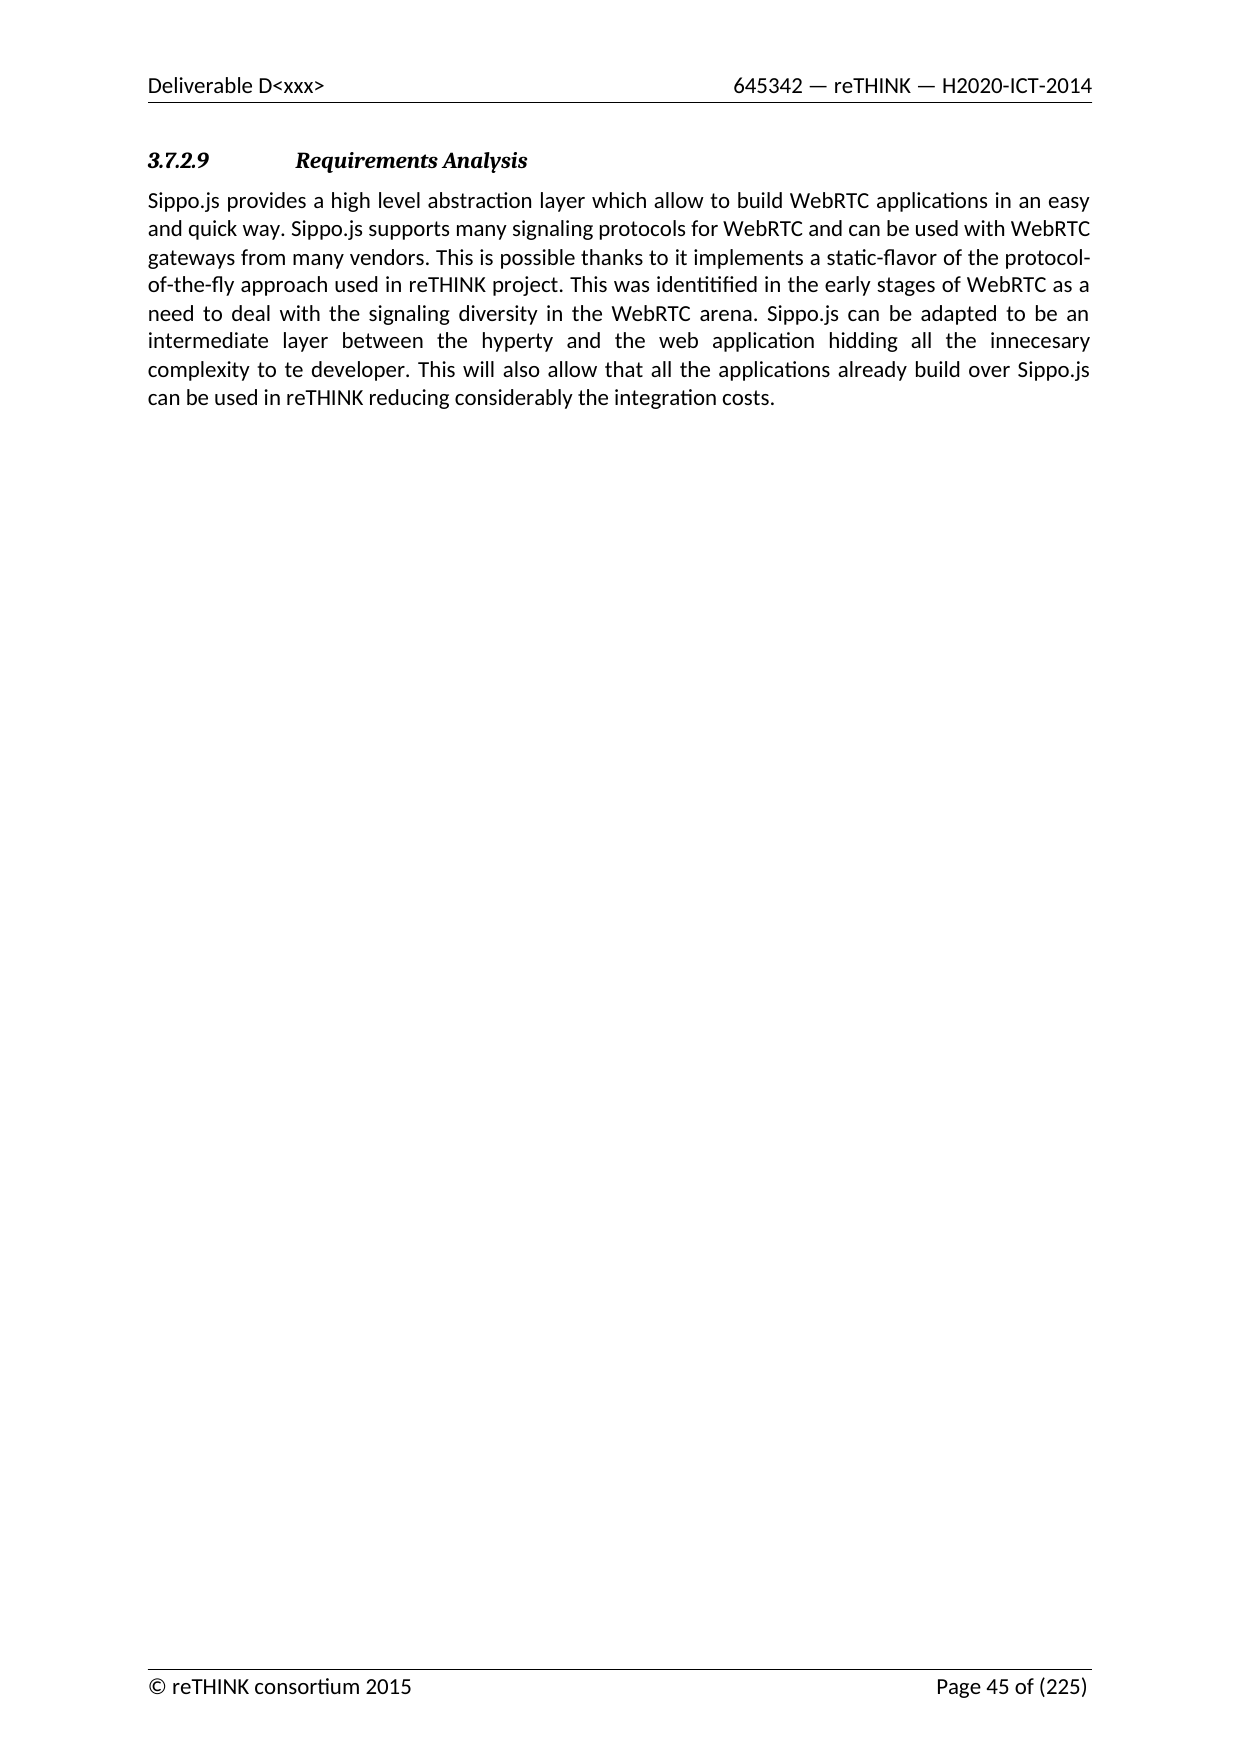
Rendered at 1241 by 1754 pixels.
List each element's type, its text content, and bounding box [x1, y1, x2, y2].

subtitle Requirements Analysis [148, 148, 1092, 174]
text Sippo.js provides a high level abstraction layer which allow to build WebRTC applications in an easy and quick way. Sippo.js supports many signaling protocols for WebRTC and can be used with WebRTC gateways from many vendors. This is possible thanks to it implements a static-flavor of the protocol-of-the-fly approach used in reTHINK project. This was identitified in the early stages of WebRTC as a need to deal with the signaling diversity in the WebRTC arena. Sippo.js can be adapted to be an intermediate layer between the hyperty and the web application hidding all the innecesary complexity to te developer. This will also allow that all the applications already build over Sippo.js can be used in reTHINK reducing considerably the integration costs. [148, 187, 1092, 411]
